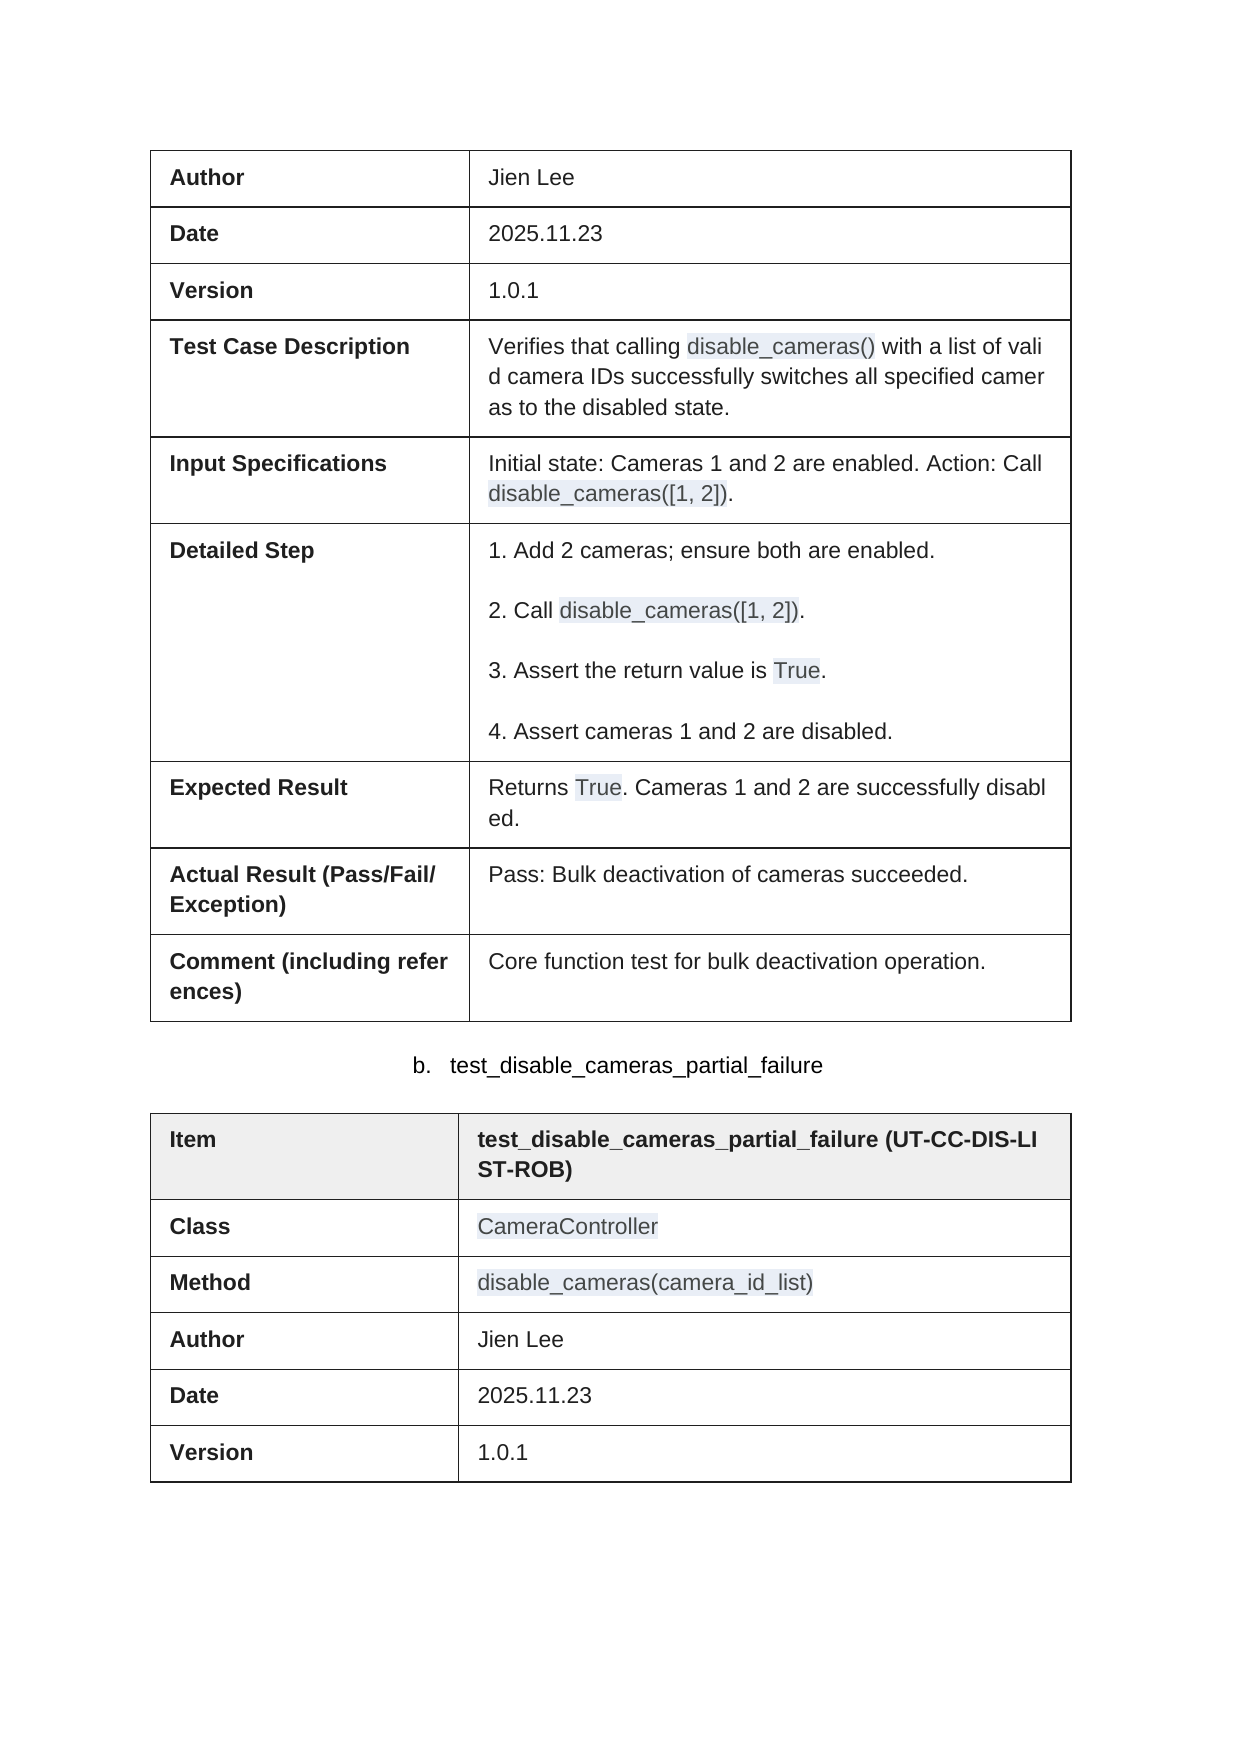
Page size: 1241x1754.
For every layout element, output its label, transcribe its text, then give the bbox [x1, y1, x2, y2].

table_header Item [151, 1114, 458, 1199]
list test_disable_cameras_partial_failure [412, 1052, 1090, 1109]
table_cell Date [151, 208, 469, 263]
table_cell 2025.11.23 [459, 1370, 1070, 1425]
table_cell 1.0.1 [470, 264, 1070, 319]
table_header test_disable_cameras_partial_failure (UT-CC-DIS-LIST-ROB) [459, 1114, 1070, 1199]
table_cell Jien Lee [470, 151, 1070, 206]
table_cell disable_cameras(camera_id_list) [459, 1257, 1070, 1312]
table_cell Expected Result [151, 762, 469, 847]
table_cell Comment (including references) [151, 935, 469, 1021]
table_cell Test Case Description [151, 321, 469, 436]
table_cell Detailed Step [151, 524, 469, 761]
table_cell 1.0.1 [459, 1426, 1070, 1481]
table_cell Class [151, 1200, 458, 1256]
table_cell Pass: Bulk deactivation of cameras succeeded. [470, 849, 1070, 934]
table_cell Returns True. Cameras 1 and 2 are successfully disabled. [470, 762, 1070, 847]
table_cell Input Specifications [151, 438, 469, 523]
table_cell Date [151, 1370, 458, 1425]
table_cell Author [151, 1313, 458, 1368]
table_cell Verifies that calling disable_cameras() with a list of valid camera IDs successfully switches all specified cameras to the disabled state. [470, 321, 1070, 436]
table_cell Jien Lee [459, 1313, 1070, 1368]
table_cell CameraController [459, 1200, 1070, 1256]
table_cell Version [151, 264, 469, 319]
table_cell Actual Result (Pass/Fail/Exception) [151, 849, 469, 934]
table_cell Author [151, 151, 469, 206]
table_cell 2025.11.23 [470, 208, 1070, 263]
table_cell Method [151, 1257, 458, 1312]
table_cell Initial state: Cameras 1 and 2 are enabled. Action: Call disable_cameras([1, 2]). [470, 438, 1070, 523]
table_cell 1. Add 2 cameras; ensure both are enabled. 2. Call disable_cameras([1, 2]). 3. Assert the return value is True. 4. Assert cameras 1 and 2 are disabled. [470, 524, 1070, 761]
table_cell Core function test for bulk deactivation operation. [470, 935, 1070, 1021]
table_cell Version [151, 1426, 458, 1481]
